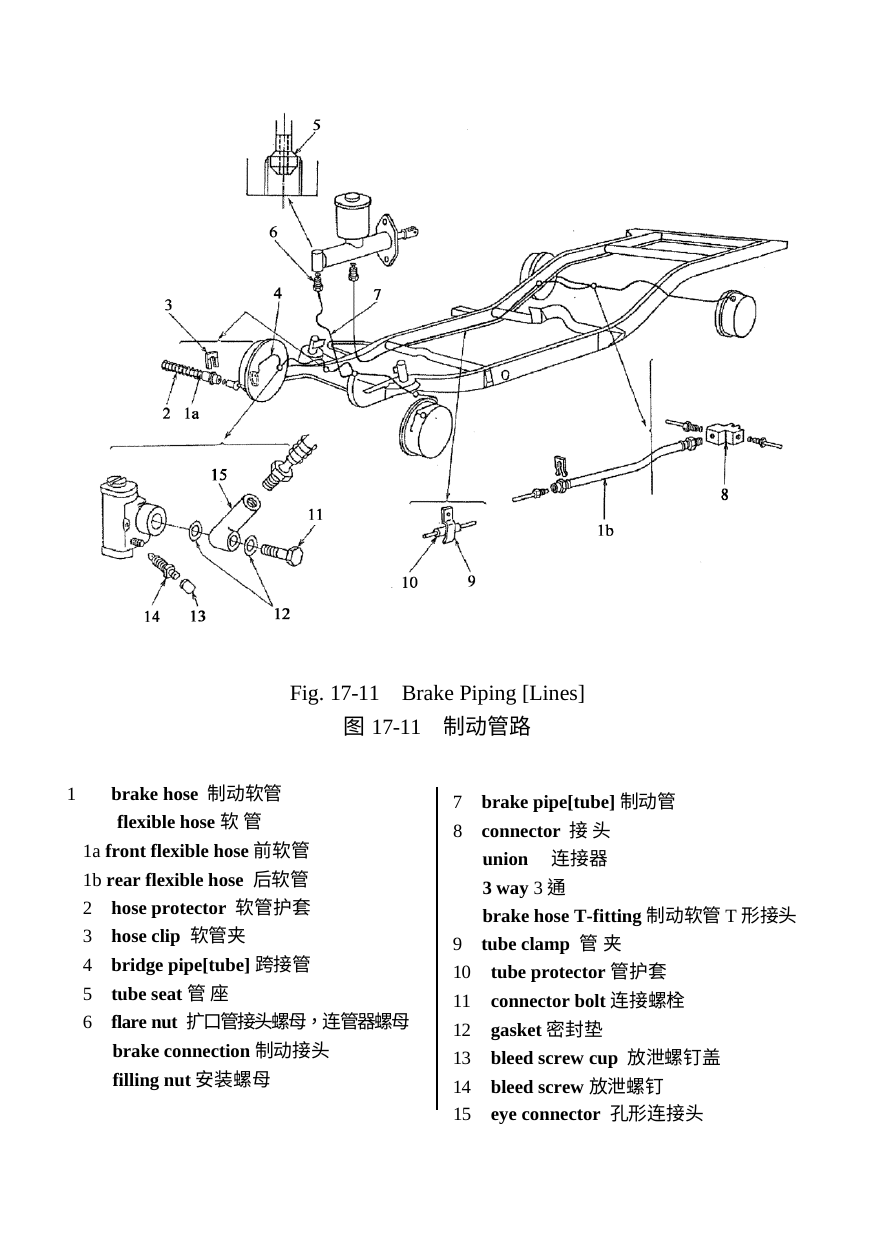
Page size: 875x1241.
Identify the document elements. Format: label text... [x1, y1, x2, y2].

text 1b rear flexible hose 后软管 [83, 866, 425, 891]
list tube seat 管 座 [83, 980, 425, 1006]
list bleed screw cup 放泄螺钉盖 [453, 1044, 809, 1070]
text flexible hose 软 管 [113, 808, 266, 834]
text brake hose T-fitting 制动软管T 形接头 [482, 903, 809, 927]
text filling nut 安装螺母 [112, 1066, 425, 1091]
list tube clamp 管 夹 [453, 930, 809, 956]
list gasket 密封垫 [453, 1016, 809, 1041]
list connector bolt 连接螺栓 [453, 987, 809, 1013]
text brake connection 制动接头 [112, 1037, 425, 1063]
text 1a front flexible hose 前软管 [83, 837, 425, 863]
list connector 接 头union 连接器3 way 3 通 [453, 817, 617, 900]
picture [99, 112, 789, 622]
list hose protector 软管护套 [83, 894, 425, 920]
list flare nut 扩口管接头螺母，连管器螺母 [83, 1008, 425, 1034]
list tube protector 管护套 [453, 959, 809, 984]
list hose clip 软管夹 [83, 923, 425, 948]
list bleed screw 放泄螺钉 [453, 1073, 809, 1098]
list bridge pipe[tube] 跨接管 [83, 952, 425, 977]
list eye connector 孔形连接头 [453, 1100, 809, 1125]
text 图 17-11 制动管路 [67, 711, 808, 741]
list brake hose 制动软管 [67, 780, 307, 806]
subtitle Fig. 17-11 Brake Piping [Lines] [67, 679, 808, 705]
list brake pipe[tube] 制动管 [453, 788, 809, 814]
